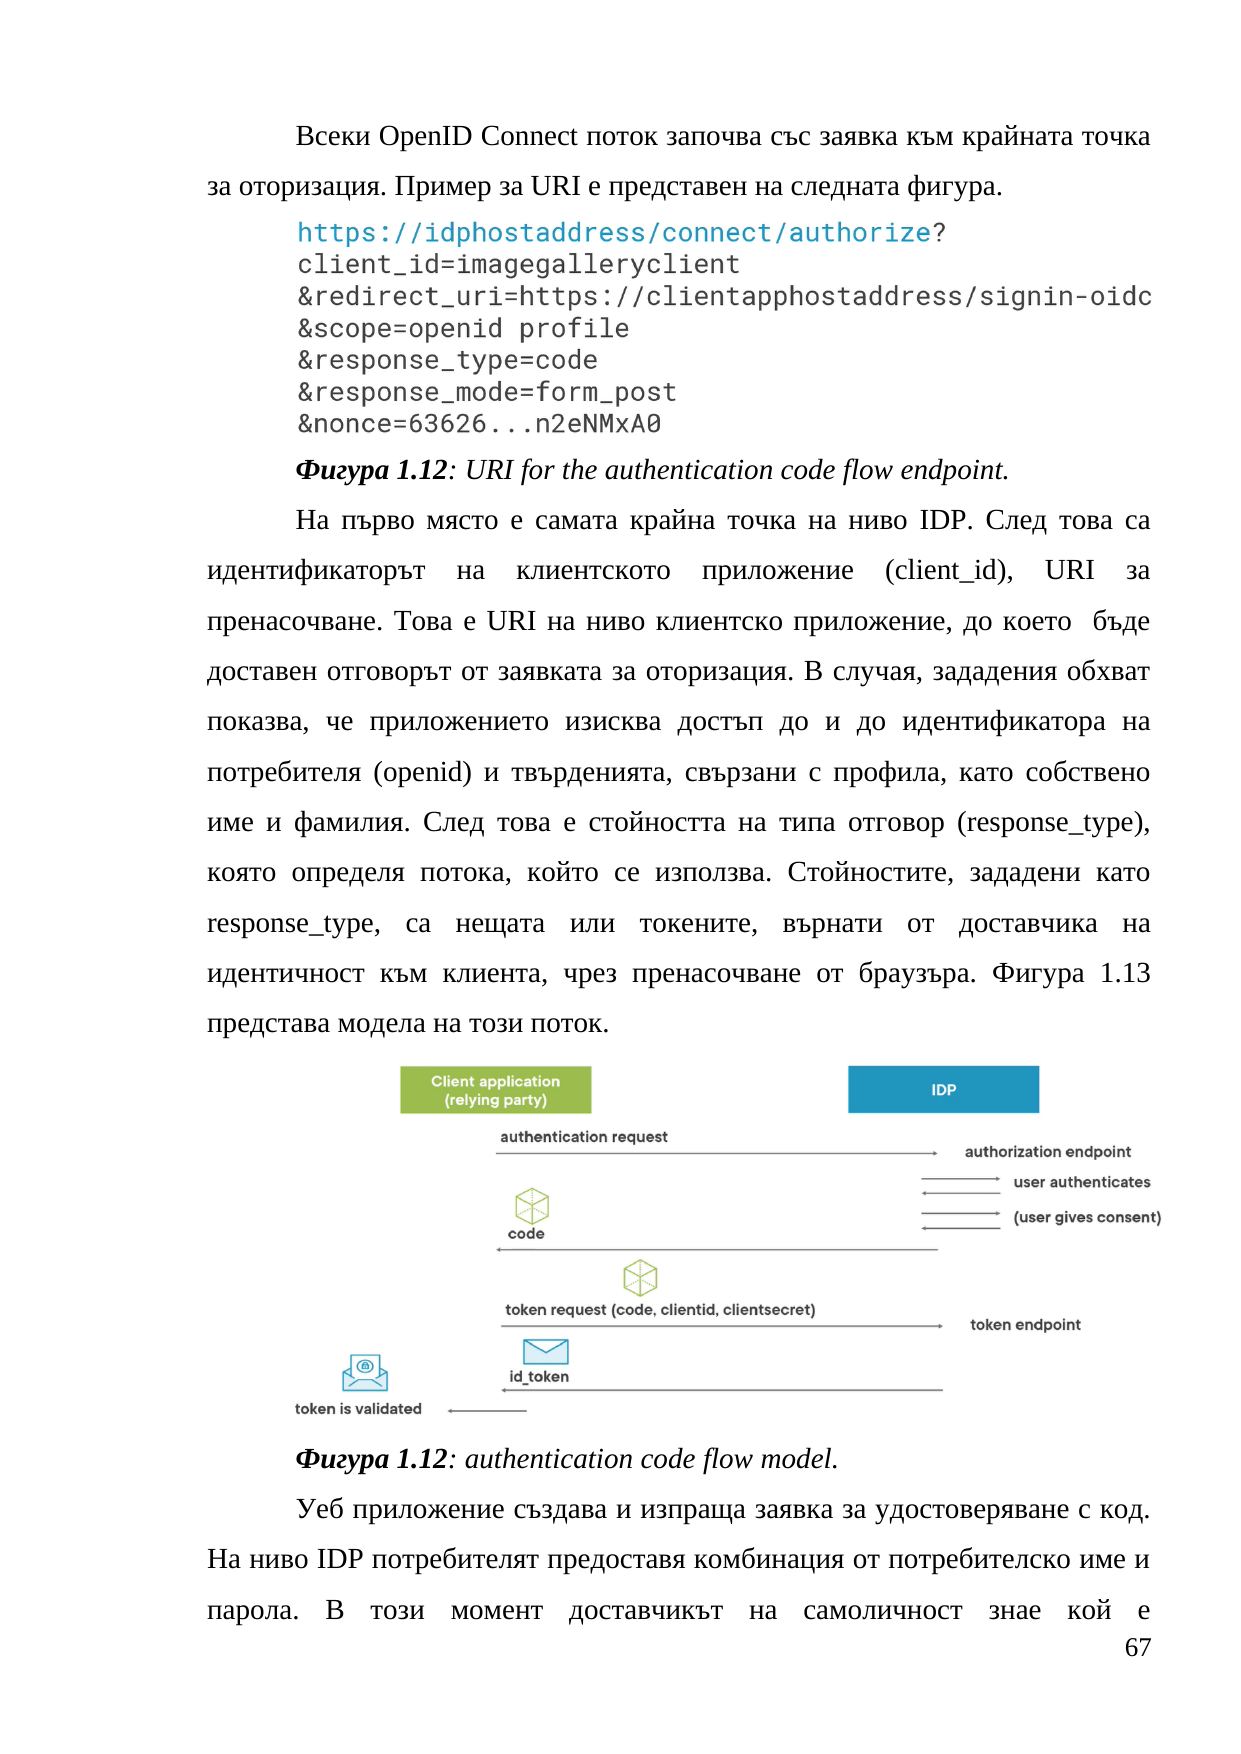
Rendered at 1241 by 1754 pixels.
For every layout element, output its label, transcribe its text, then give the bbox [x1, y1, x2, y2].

text Всеки OpenID Connect поток започва със заявка към крайната точка за оторизация. Пример за URI е представен на следната фигура. [207, 118, 1152, 202]
picture [295, 1055, 1166, 1424]
text Фигура 1.12: authentication code flow model. [207, 1441, 1152, 1474]
text Фигура 1.12: URI for the authentication code flow endpoint. [207, 452, 1152, 485]
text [207, 1491, 1152, 1625]
picture [295, 218, 1155, 436]
text На първо място е самата крайна точка на ниво IDP. След това са идентификаторът на клиентското приложение (client_id), URI за пренасочване. Това е URI на ниво клиентско приложение, до което бъде доставен отговорът от заявката за оторизация. В случая, зададения обхват показва, че приложението изисква достъп до и до идентификатора на потребителя (openid) и твърденията, свързани с профила, като собствено име и фамилия. След това е стойността на типа отговор (response_type), която определя потока, който се използва. Стойностите, зададени като response_type, са нещата или токените, върнати от доставчика на идентичност към клиента, чрез пренасочване от браузъра. Фигура 1.13 представа модела на този поток. [207, 502, 1152, 1039]
